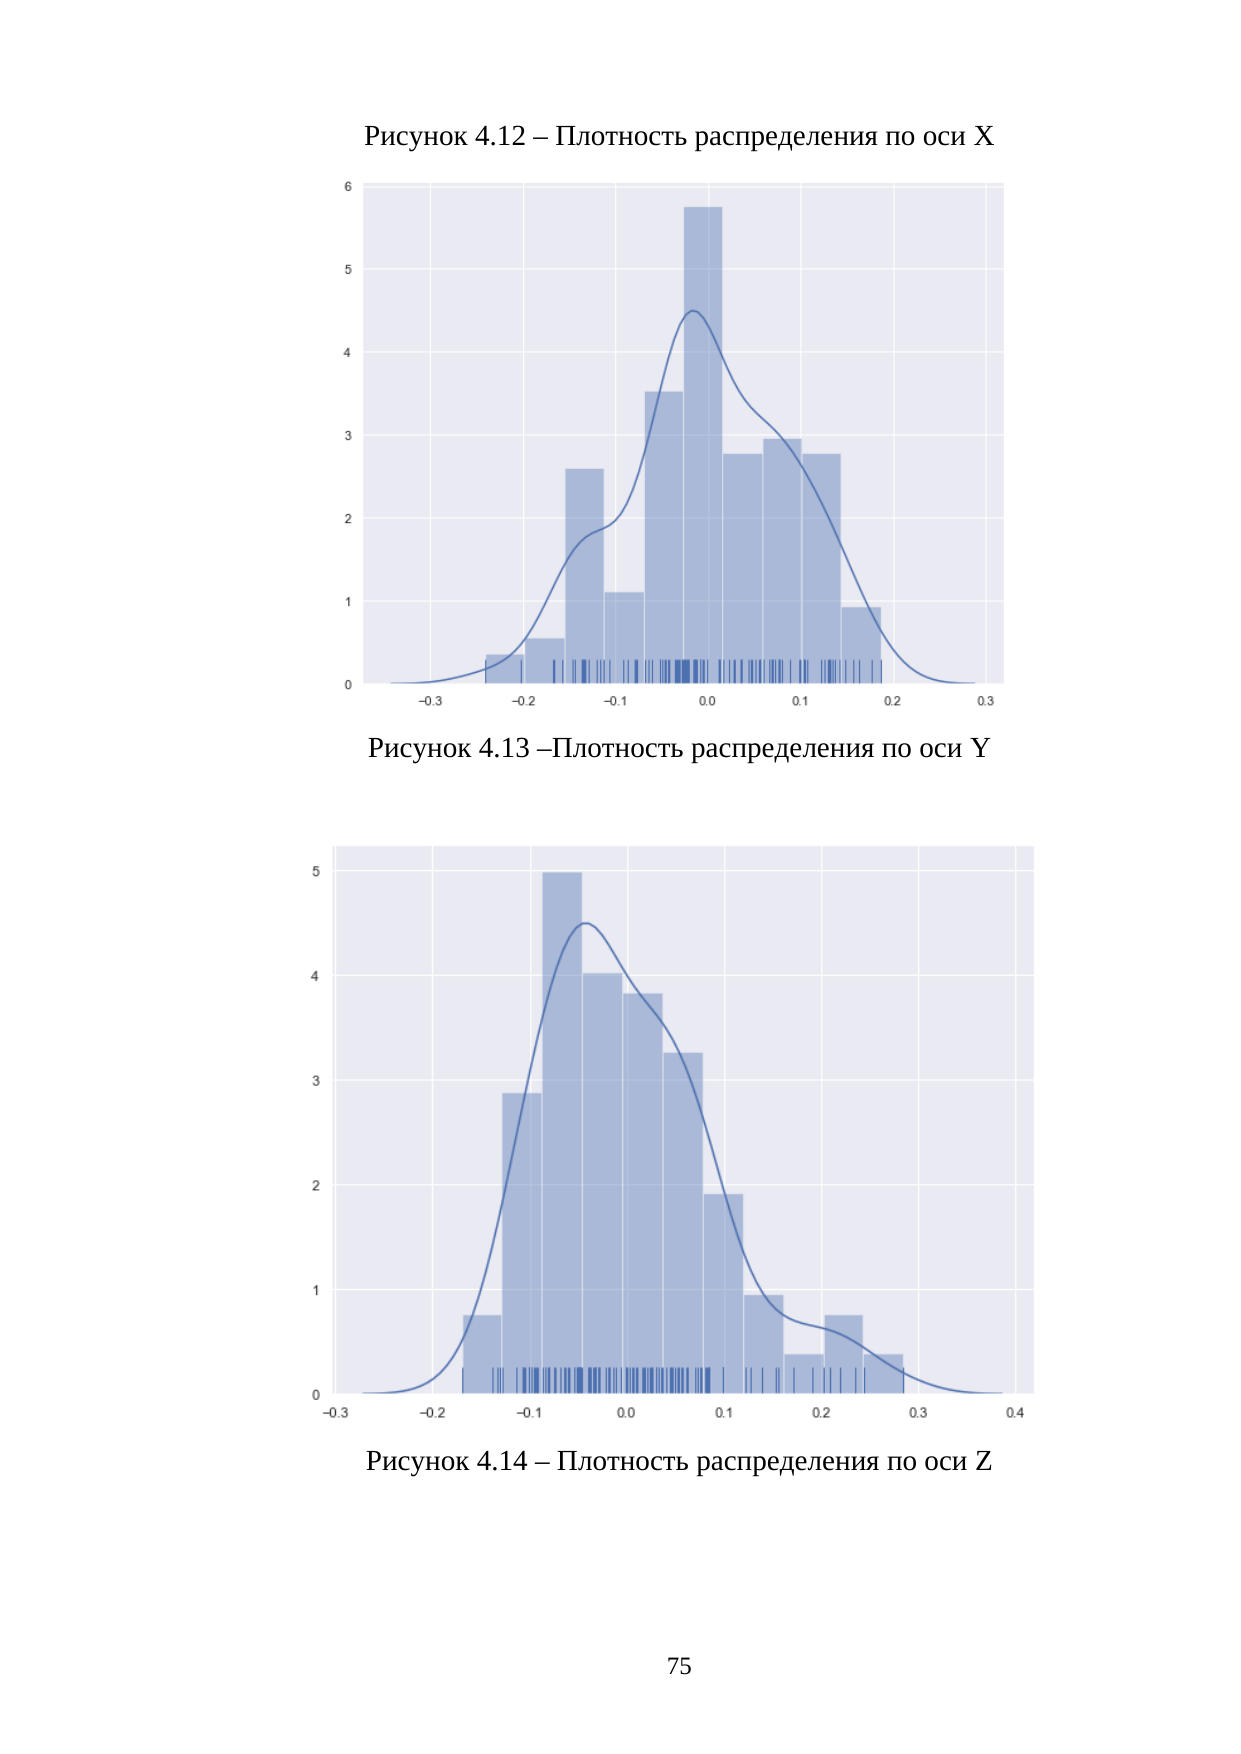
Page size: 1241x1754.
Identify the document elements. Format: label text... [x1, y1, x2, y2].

picture [301, 831, 1058, 1429]
text Рисунок 4.13 –Плотность распределения по оси Y [177, 731, 1181, 764]
text Рисунок 4.12 – Плотность распределения по оси X [177, 118, 1181, 152]
picture [331, 168, 1027, 717]
text Рисунок 4.14 – Плотность распределения по оси Z [177, 1443, 1181, 1476]
